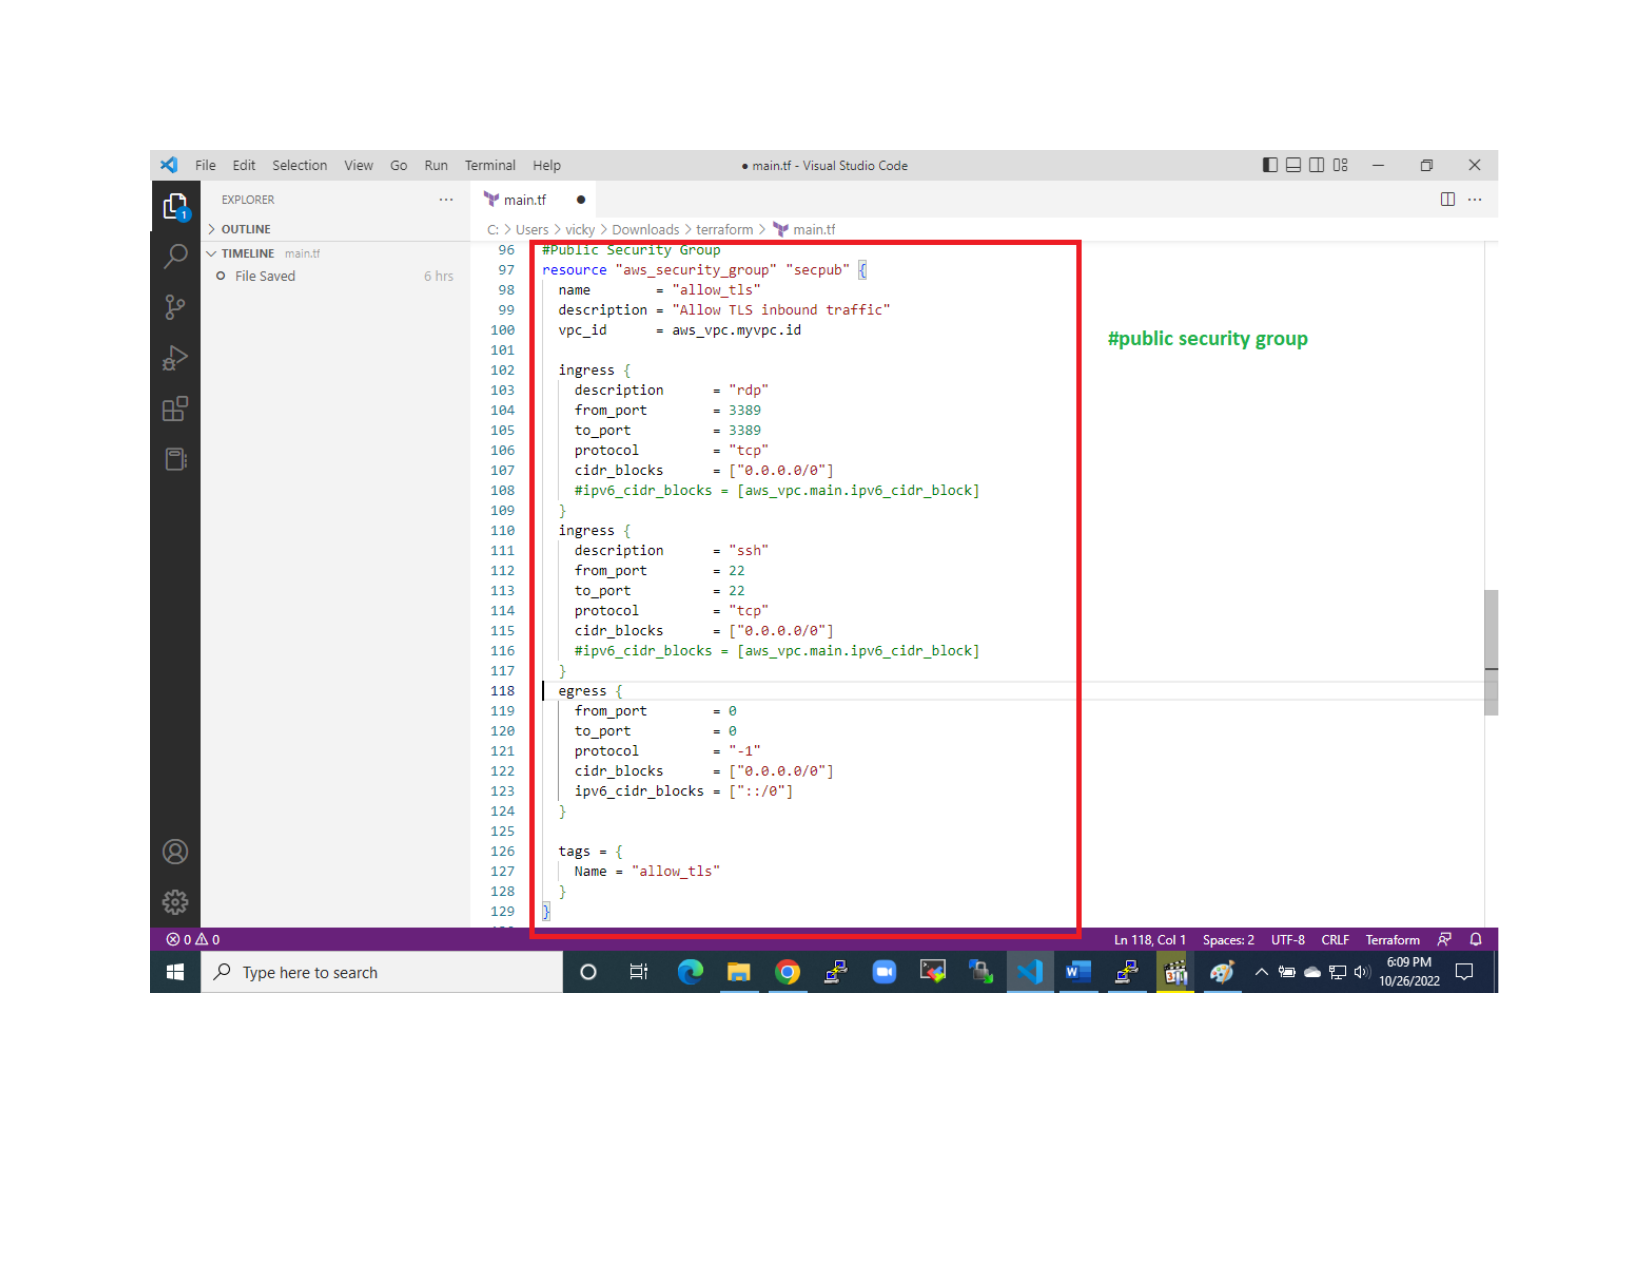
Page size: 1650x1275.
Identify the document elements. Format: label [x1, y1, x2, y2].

picture [150, 150, 1499, 993]
